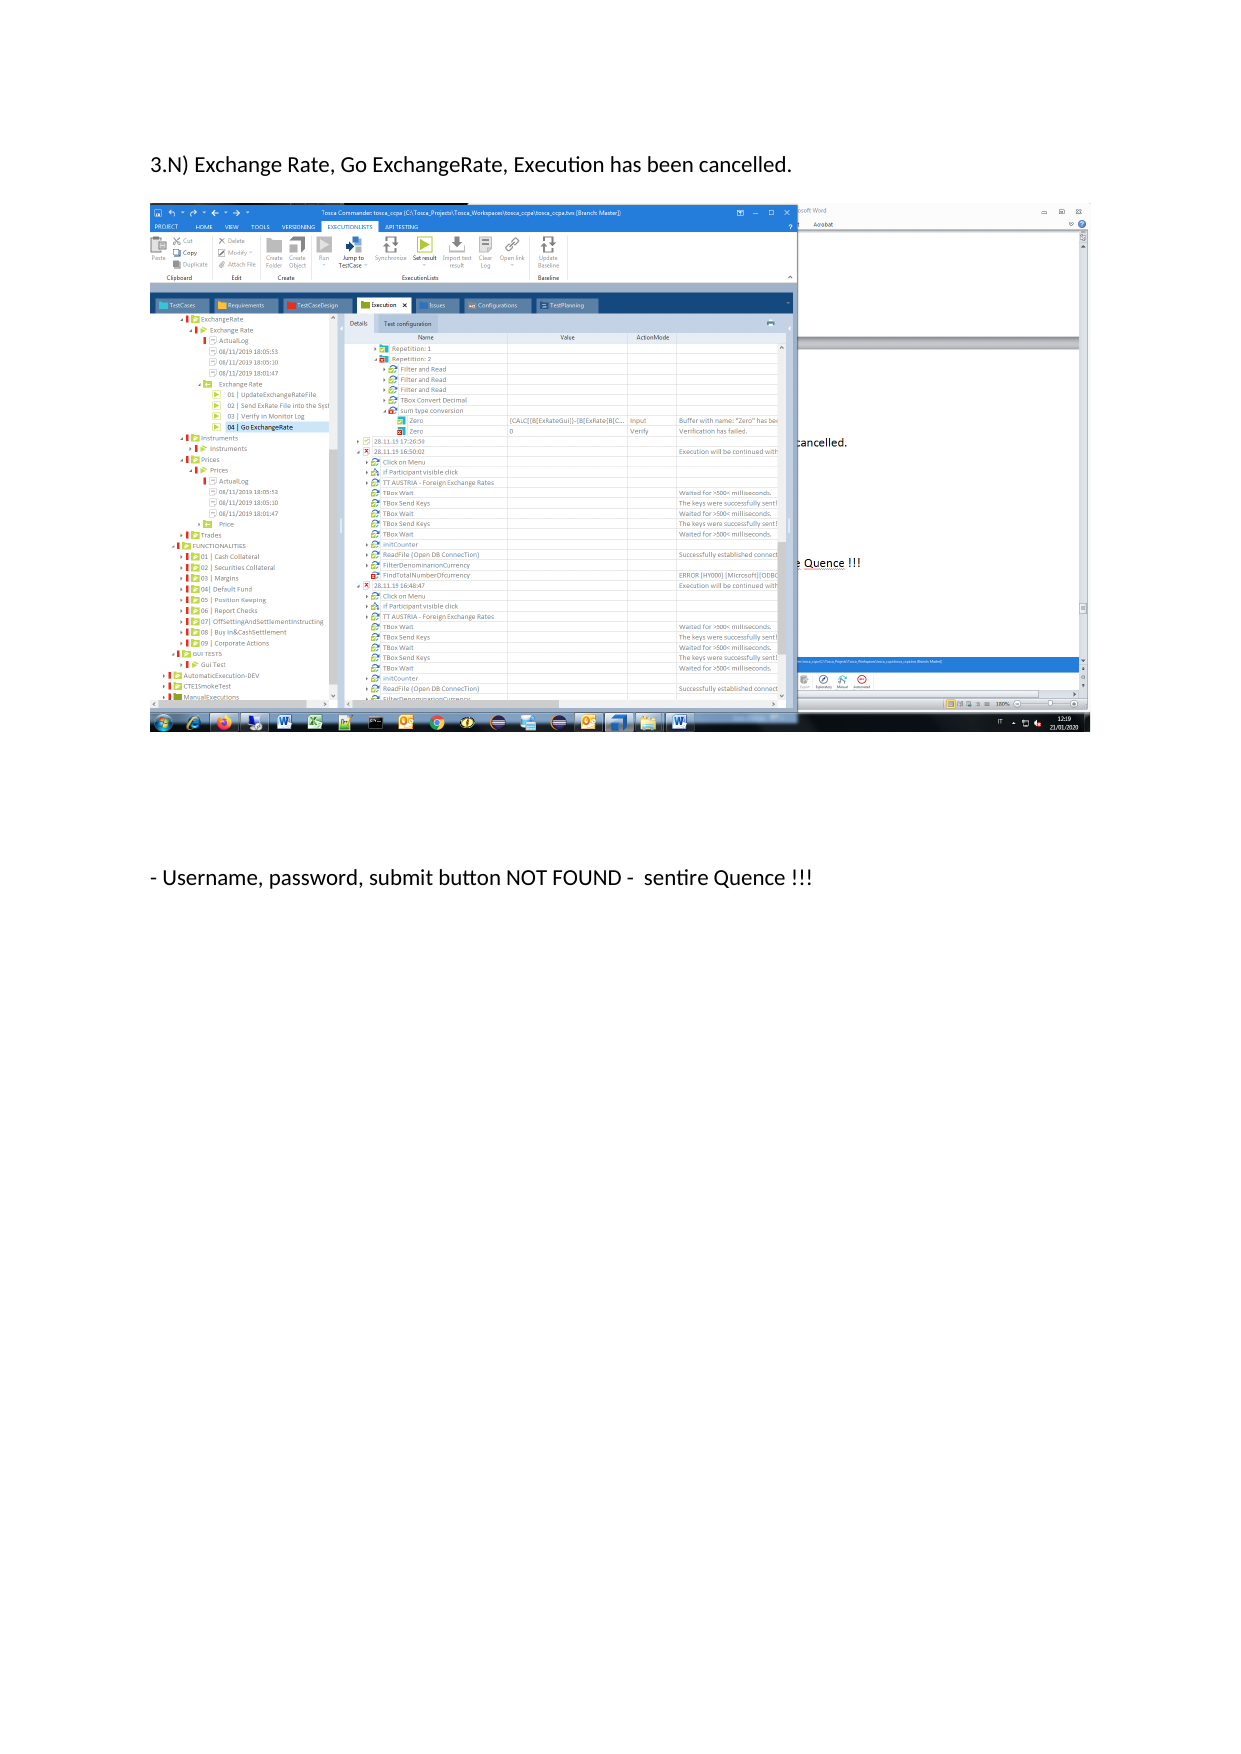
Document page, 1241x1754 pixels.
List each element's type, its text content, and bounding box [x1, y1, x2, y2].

picture [150, 203, 1091, 732]
text - Username, password, submit button NOT FOUND - sentire Quence !!! [150, 863, 1090, 891]
text 3.N) Exchange Rate, Go ExchangeRate, Execution has been cancelled. [150, 150, 1090, 178]
